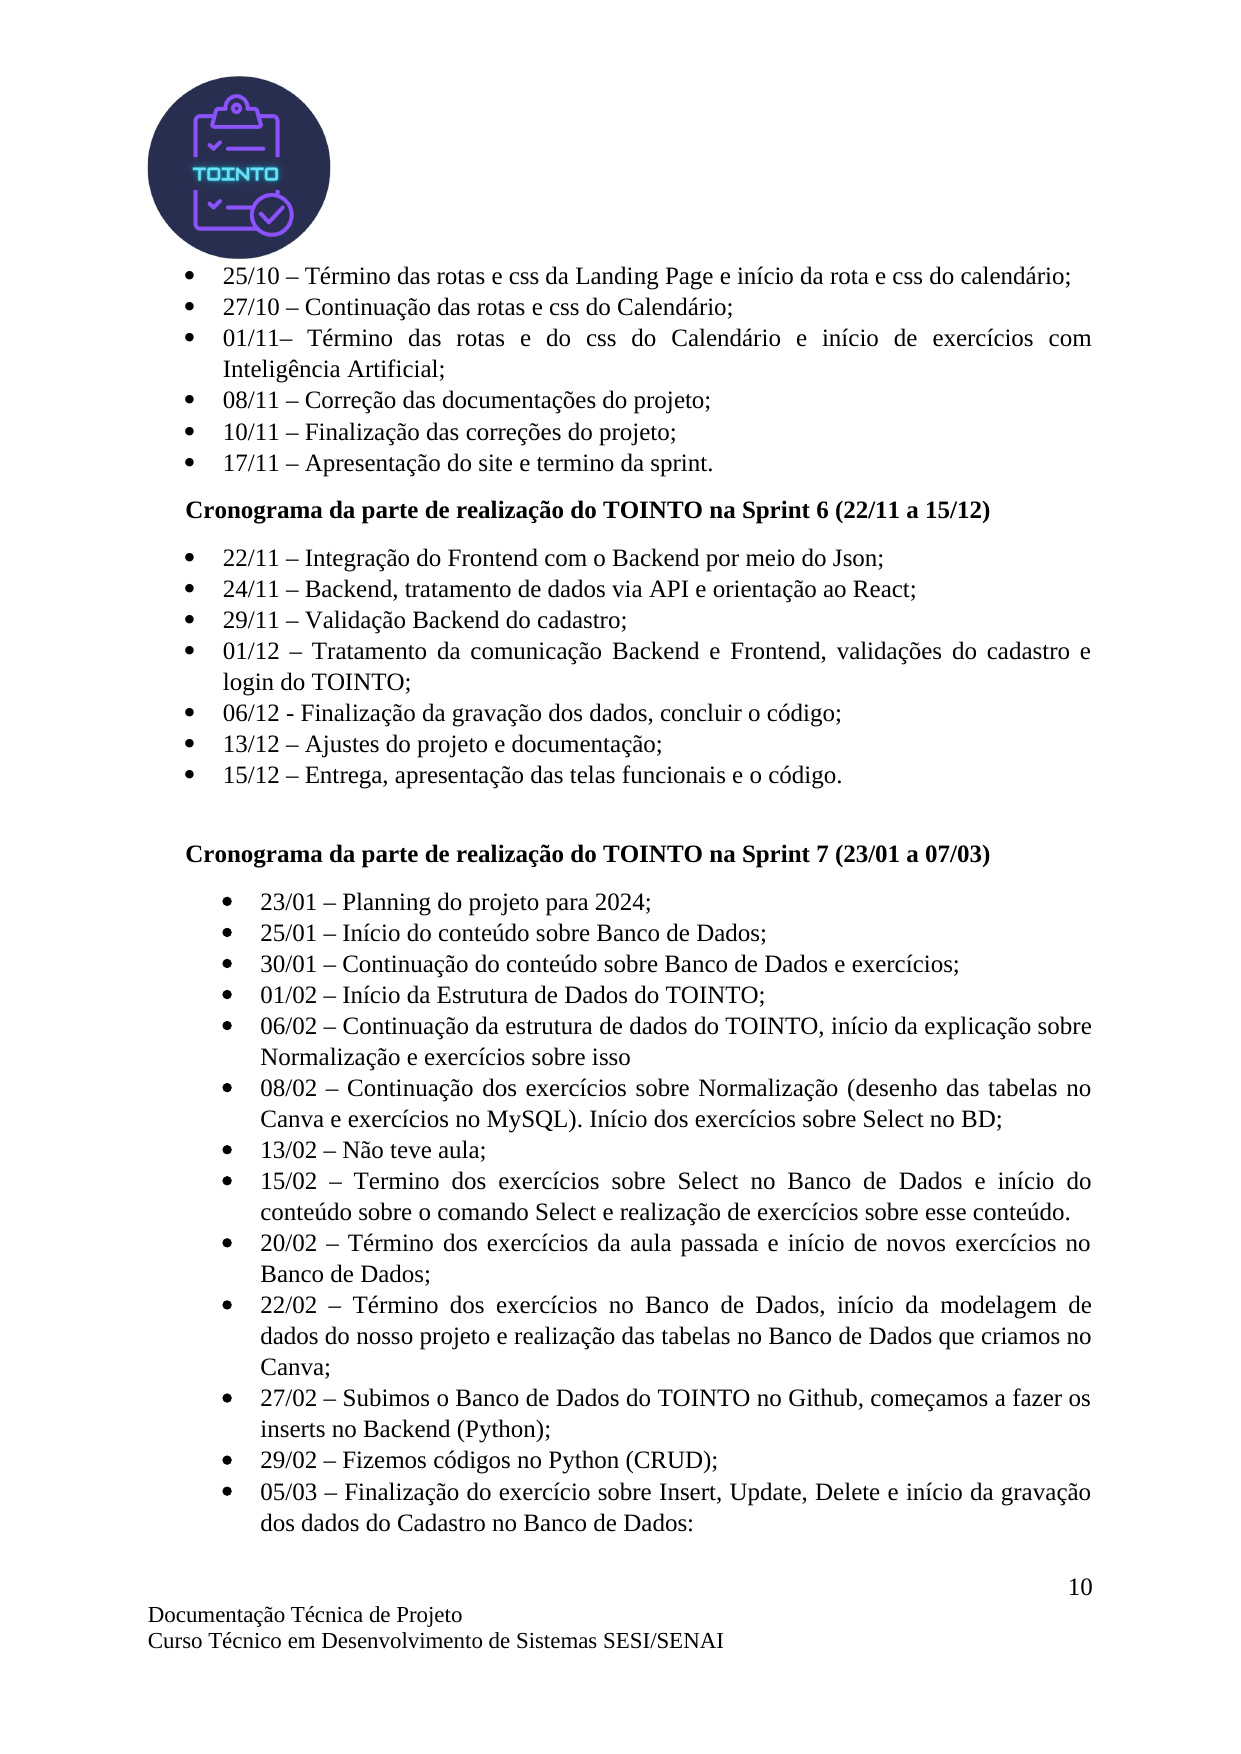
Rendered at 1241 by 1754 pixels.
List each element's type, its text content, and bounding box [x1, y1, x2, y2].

list 25/10 – Término das rotas e css da Landing Page e início da rota e css do calendário; [185, 261, 1092, 290]
list 01/12 – Tratamento da comunicação Backend e Frontend, validações do cadastro e login do TOINTO; [185, 636, 1092, 696]
picture [147, 73, 336, 262]
list 25/01 – Início do conteúdo sobre Banco de Dados; [223, 918, 1092, 947]
list 23/01 – Planning do projeto para 2024; [223, 887, 1092, 916]
list 15/12 – Entrega, apresentação das telas funcionais e o código. [185, 760, 1092, 789]
list 13/12 – Ajustes do projeto e documentação; [185, 729, 1092, 758]
list 05/03 – Finalização do exercício sobre Insert, Update, Delete e início da gravação dos dados do Cadastro no Banco de Dados: [223, 1477, 1092, 1536]
list 08/11 – Correção das documentações do projeto; [185, 386, 1092, 414]
list 22/02 – Término dos exercícios no Banco de Dados, início da modelagem de dados do nosso projeto e realização das tabelas no Banco de Dados que criamos no Canva; [223, 1290, 1092, 1381]
list 24/11 – Backend, tratamento de dados via API e orientação ao React; [185, 574, 1092, 603]
list 22/11 – Integração do Frontend com o Backend por meio do Json; [185, 543, 1092, 572]
list 10/11 – Finalização das correções do projeto; [185, 417, 1092, 445]
text Cronograma da parte de realização do TOINTO na Sprint 6 (22/11 a 15/12) [185, 495, 1092, 524]
list 27/02 – Subimos o Banco de Dados do TOINTO no Github, começamos a fazer os inserts no Backend (Python); [223, 1383, 1092, 1443]
list 29/11 – Validação Backend do cadastro; [185, 605, 1092, 634]
list 06/02 – Continuação da estrutura de dados do TOINTO, início da explicação sobre Normalização e exercícios sobre isso [223, 1011, 1092, 1071]
list 08/02 – Continuação dos exercícios sobre Normalização (desenho das tabelas no Canva e exercícios no MySQL). Início dos exercícios sobre Select no BD; [223, 1073, 1092, 1133]
list 01/02 – Início da Estrutura de Dados do TOINTO; [223, 980, 1092, 1009]
list 20/02 – Término dos exercícios da aula passada e início de novos exercícios no Banco de Dados; [223, 1228, 1092, 1288]
list 01/11– Término das rotas e do css do Calendário e início de exercícios com Inteligência Artificial; [185, 323, 1092, 383]
text Cronograma da parte de realização do TOINTO na Sprint 7 (23/01 a 07/03) [185, 839, 1092, 868]
list 06/12 - Finalização da gravação dos dados, concluir o código; [185, 698, 1092, 727]
list 17/11 – Apresentação do site e termino da sprint. [185, 448, 1092, 476]
list 27/10 – Continuação das rotas e css do Calendário; [185, 292, 1092, 321]
list 29/02 – Fizemos códigos no Python (CRUD); [223, 1446, 1092, 1474]
list 13/02 – Não teve aula; [223, 1135, 1092, 1164]
list 15/02 – Termino dos exercícios sobre Select no Banco de Dados e início do conteúdo sobre o comando Select e realização de exercícios sobre esse conteúdo. [223, 1166, 1092, 1226]
list 30/01 – Continuação do conteúdo sobre Banco de Dados e exercícios; [223, 949, 1092, 978]
